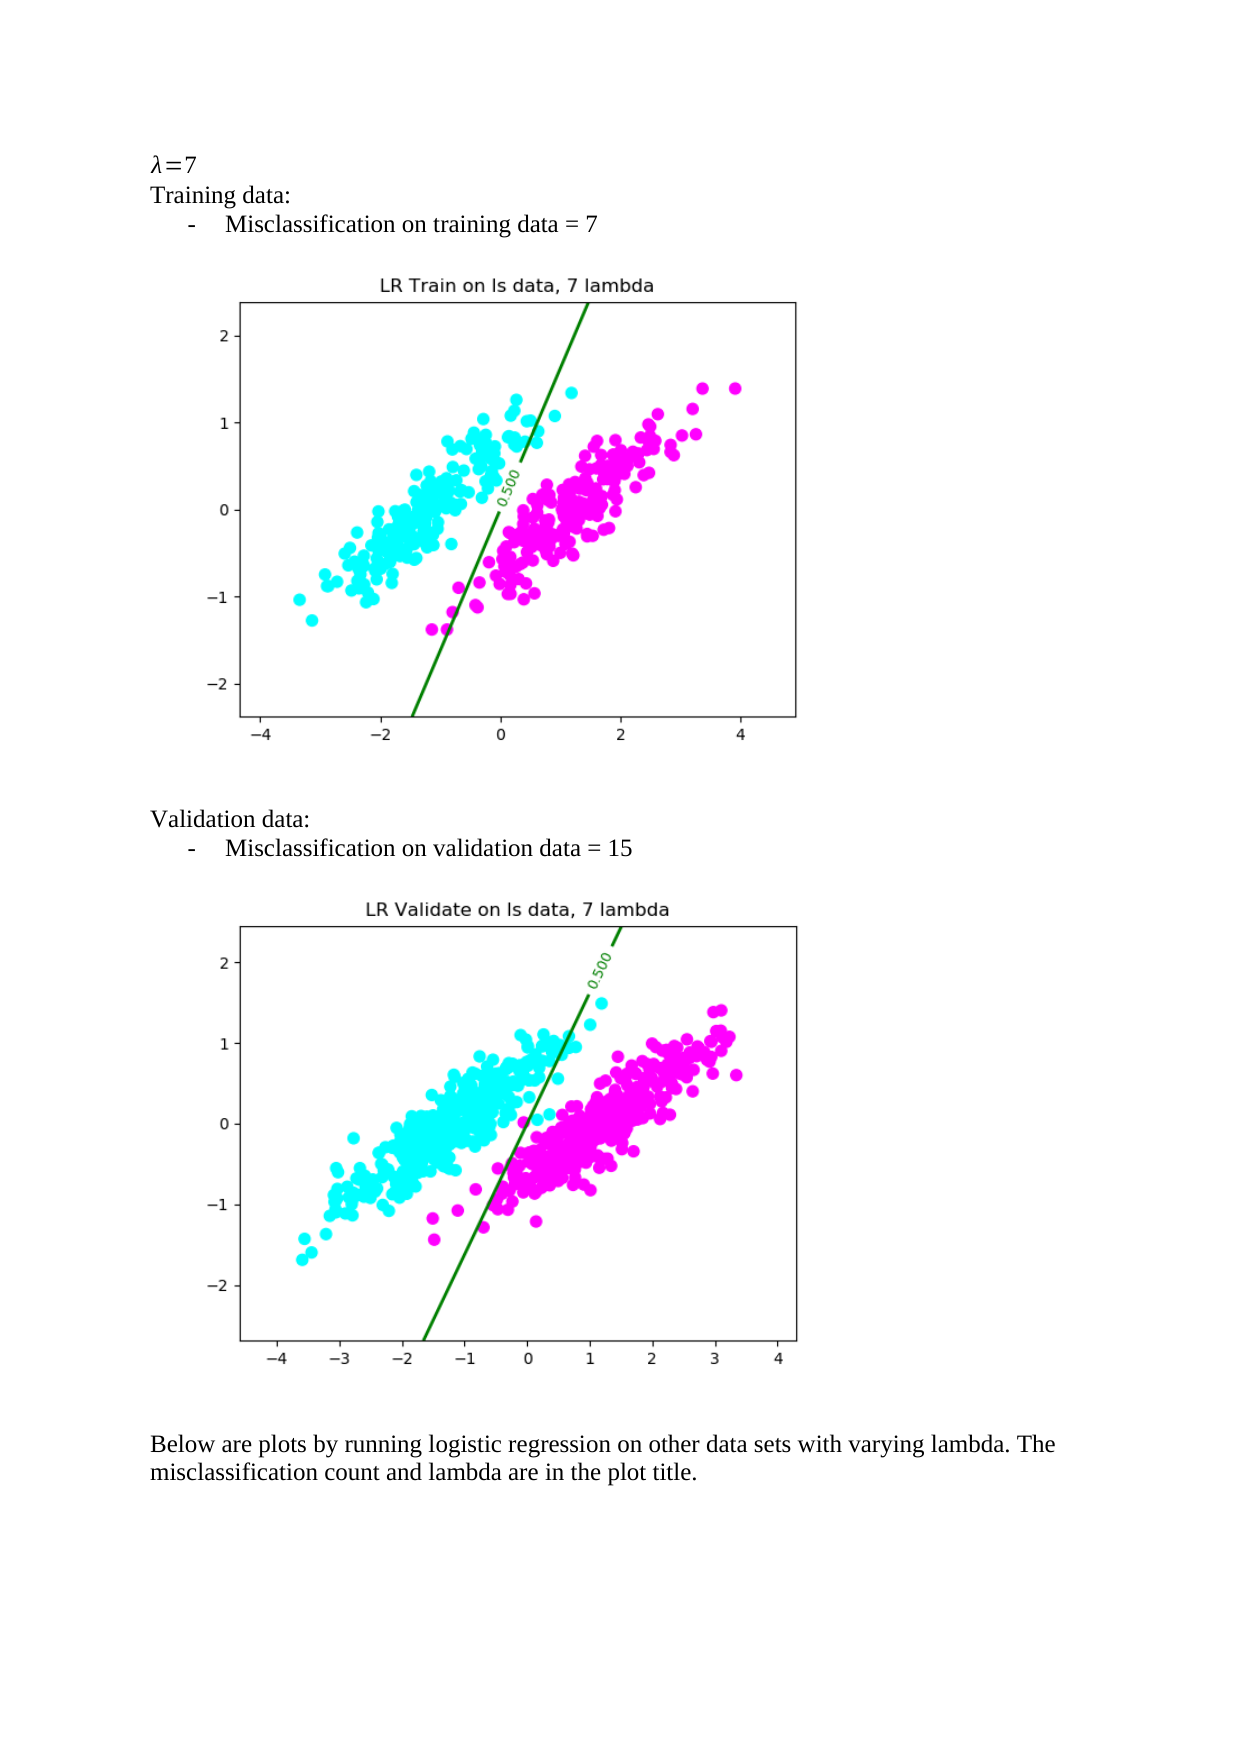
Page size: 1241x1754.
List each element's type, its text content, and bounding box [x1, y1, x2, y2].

list Misclassification on training data = 7 [187, 209, 1090, 238]
text Training data: [150, 181, 1090, 209]
list Misclassification on validation data = 15 [187, 833, 1090, 862]
text Below are plots by running logistic regression on other data sets with varying lambda. The misclassification count and lambda are in the plot title. [150, 1429, 1090, 1486]
text Validation data: [150, 804, 1090, 833]
picture [150, 861, 868, 1400]
picture [150, 238, 867, 776]
